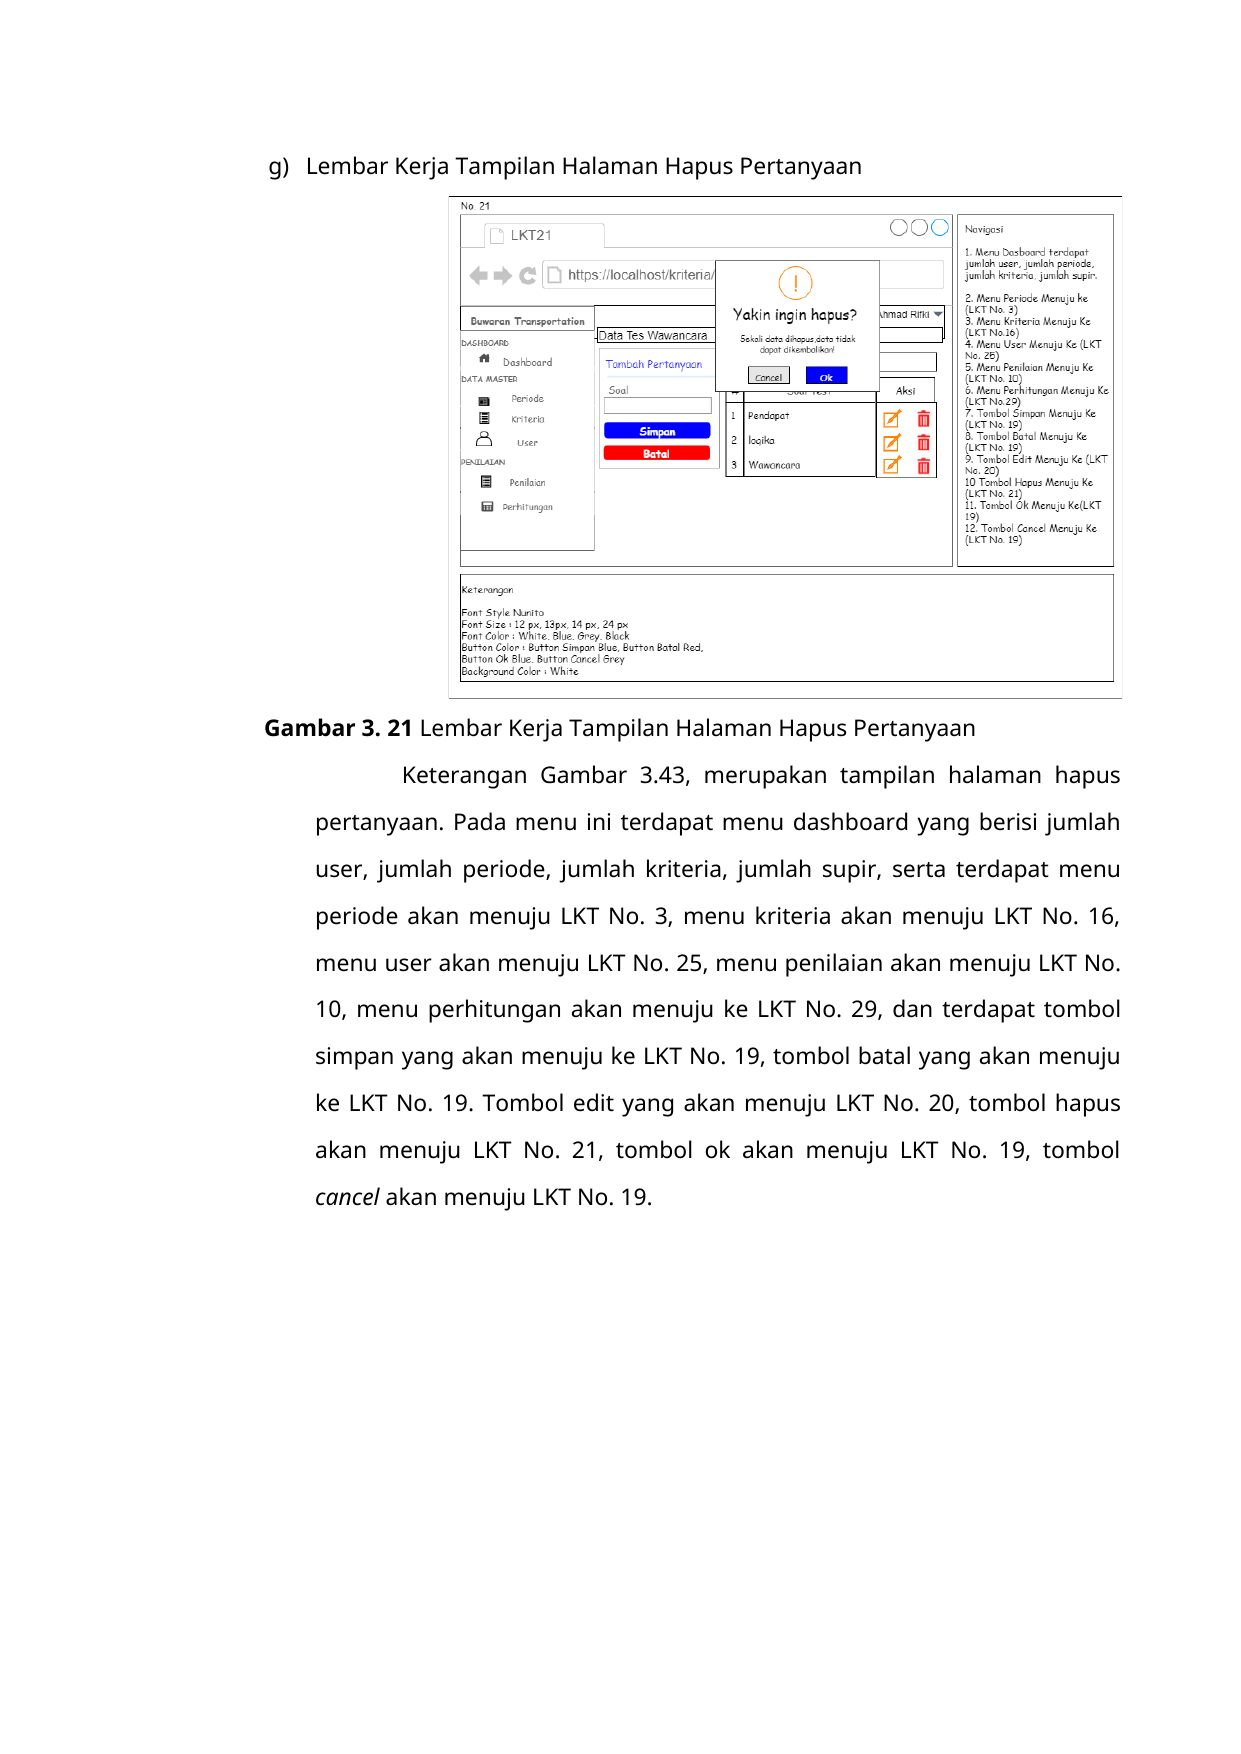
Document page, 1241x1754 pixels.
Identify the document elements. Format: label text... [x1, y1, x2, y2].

list Lembar Kerja Tampilan Halaman Hapus Pertanyaan [268, 150, 1122, 181]
picture [448, 196, 1123, 699]
text Keterangan Gambar 3.43, merupakan tampilan halaman hapus pertanyaan. Pada menu ini terdapat menu dashboard yang berisi jumlah user, jumlah periode, jumlah kriteria, jumlah supir, serta terdapat menu periode akan menuju LKT No. 3, menu kriteria akan menuju LKT No. 16, menu user akan menuju LKT No. 25, menu penilaian akan menuju LKT No. 10, menu perhitungan akan menuju ke LKT No. 29, dan terdapat tombol simpan yang akan menuju ke LKT No. 19, tombol batal yang akan menuju ke LKT No. 19. Tombol edit yang akan menuju LKT No. 20, tombol hapus akan menuju LKT No. 21, tombol ok akan menuju LKT No. 19, tombol cancel akan menuju LKT No. 19. [315, 759, 1122, 1212]
